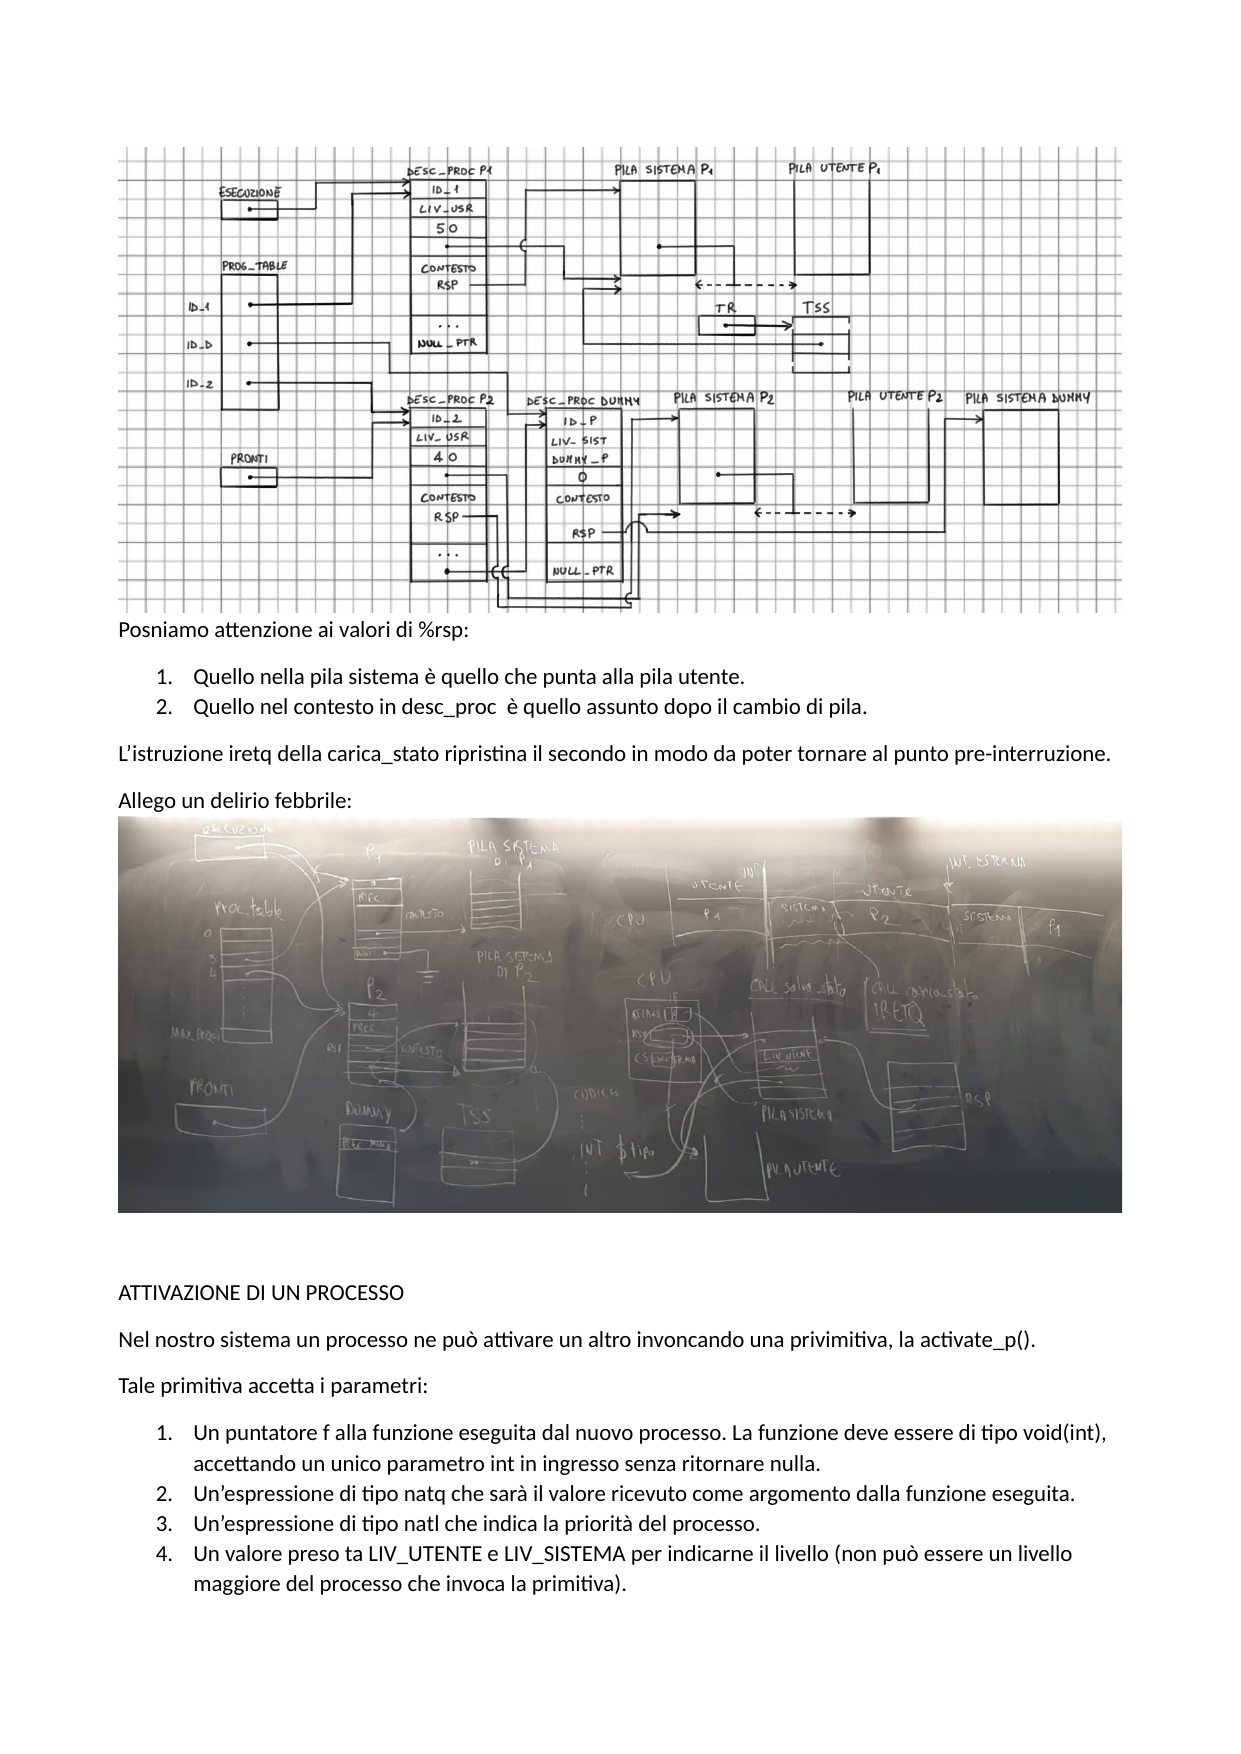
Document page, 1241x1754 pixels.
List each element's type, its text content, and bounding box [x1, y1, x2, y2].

list Un valore preso ta LIV_UTENTE e LIV_SISTEMA per indicarne il livello (non può essere un livello maggiore del processo che invoca la primitiva). [156, 1539, 1122, 1598]
list Quello nel contesto in desc_proc è quello assunto dopo il cambio di pila. [156, 692, 1122, 720]
text Riassumento tutto quanto detto finora possiamo schematizzare il tutto come segue, prendendo in esempio due programmi P1 (priorità 50) e P2 (priorità 40): Posniamo attenzione ai valori di %rsp: [118, 613, 1122, 643]
text L’istruzione iretq della carica_stato ripristina il secondo in modo da poter tornare al punto pre-interruzione. [118, 739, 1122, 767]
text ATTIVAZIONE DI UN PROCESSO [118, 1278, 1122, 1306]
text Tale primitiva accetta i parametri: [118, 1372, 1122, 1400]
list Un’espressione di tipo natq che sarà il valore ricevuto come argomento dalla funzione eseguita. [156, 1479, 1122, 1507]
list Un puntatore f alla funzione eseguita dal nuovo processo. La funzione deve essere di tipo void(int), accettando un unico parametro int in ingresso senza ritornare nulla. [156, 1418, 1122, 1477]
list Quello nella pila sistema è quello che punta alla pila utente. [156, 662, 1122, 690]
list Un’espressione di tipo natl che indica la priorità del processo. [156, 1509, 1122, 1537]
text Allego un delirio febbrile: [118, 786, 1122, 816]
picture [118, 147, 1123, 613]
text Nel nostro sistema un processo ne può attivare un altro invoncando una privimitiva, la activate_p(). [118, 1325, 1122, 1353]
picture [118, 816, 1123, 1213]
